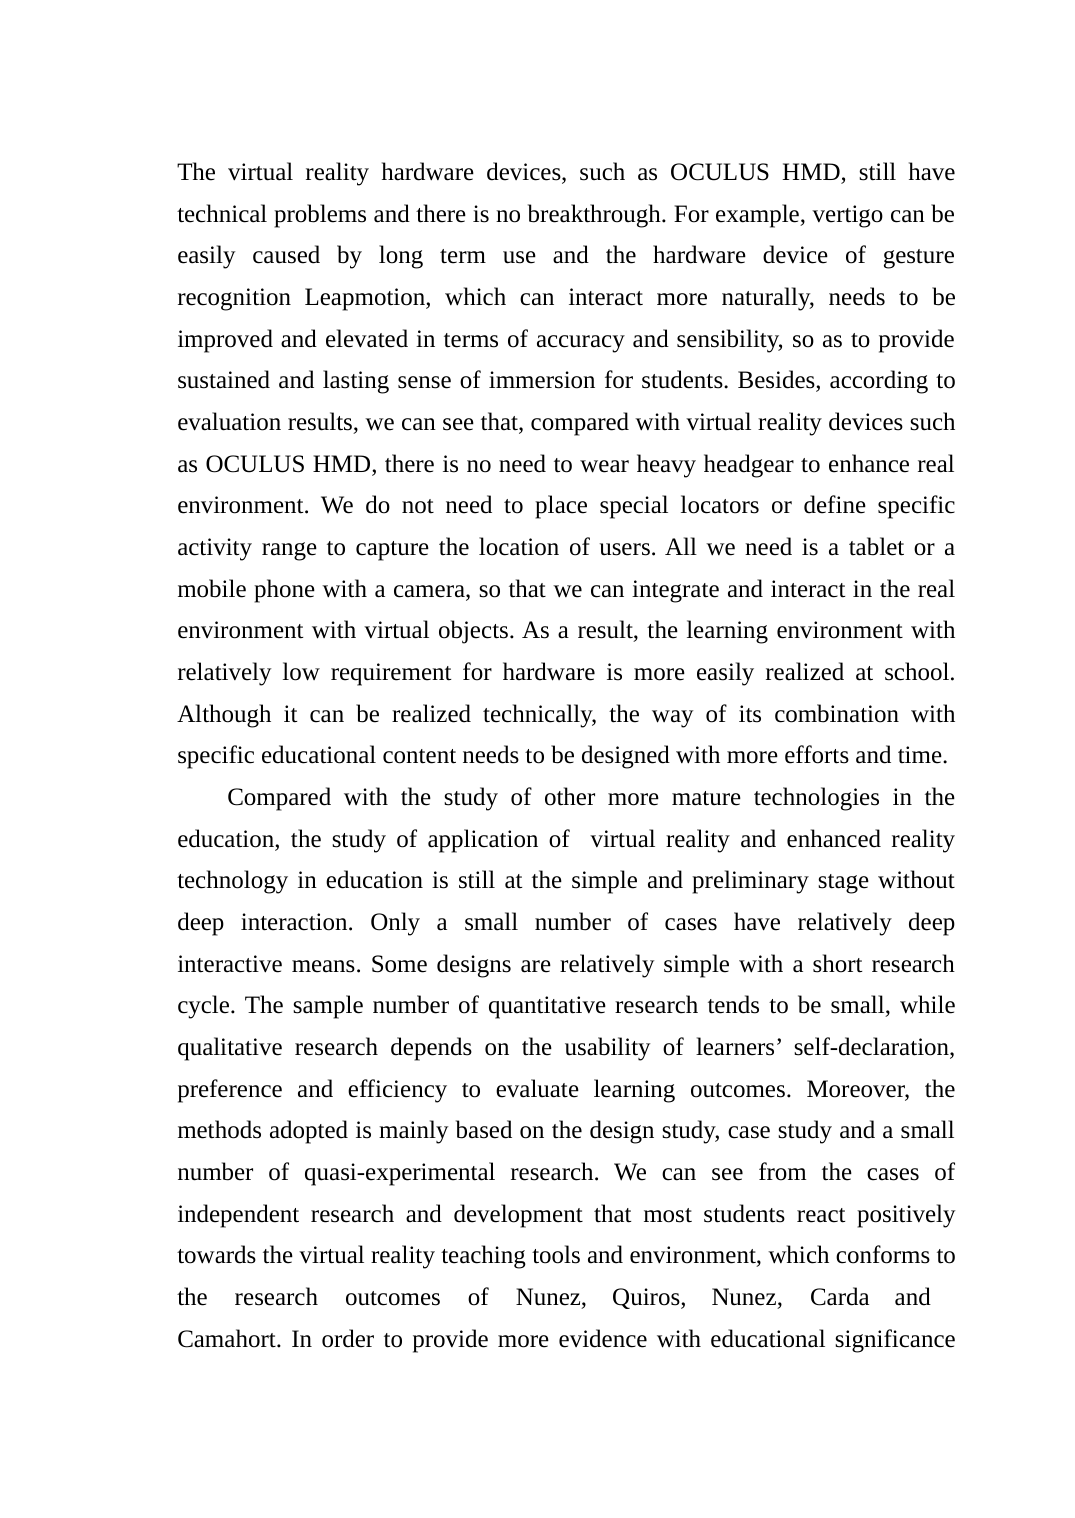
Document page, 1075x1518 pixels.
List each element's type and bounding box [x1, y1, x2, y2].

text [177, 772, 956, 1355]
text [177, 147, 956, 772]
